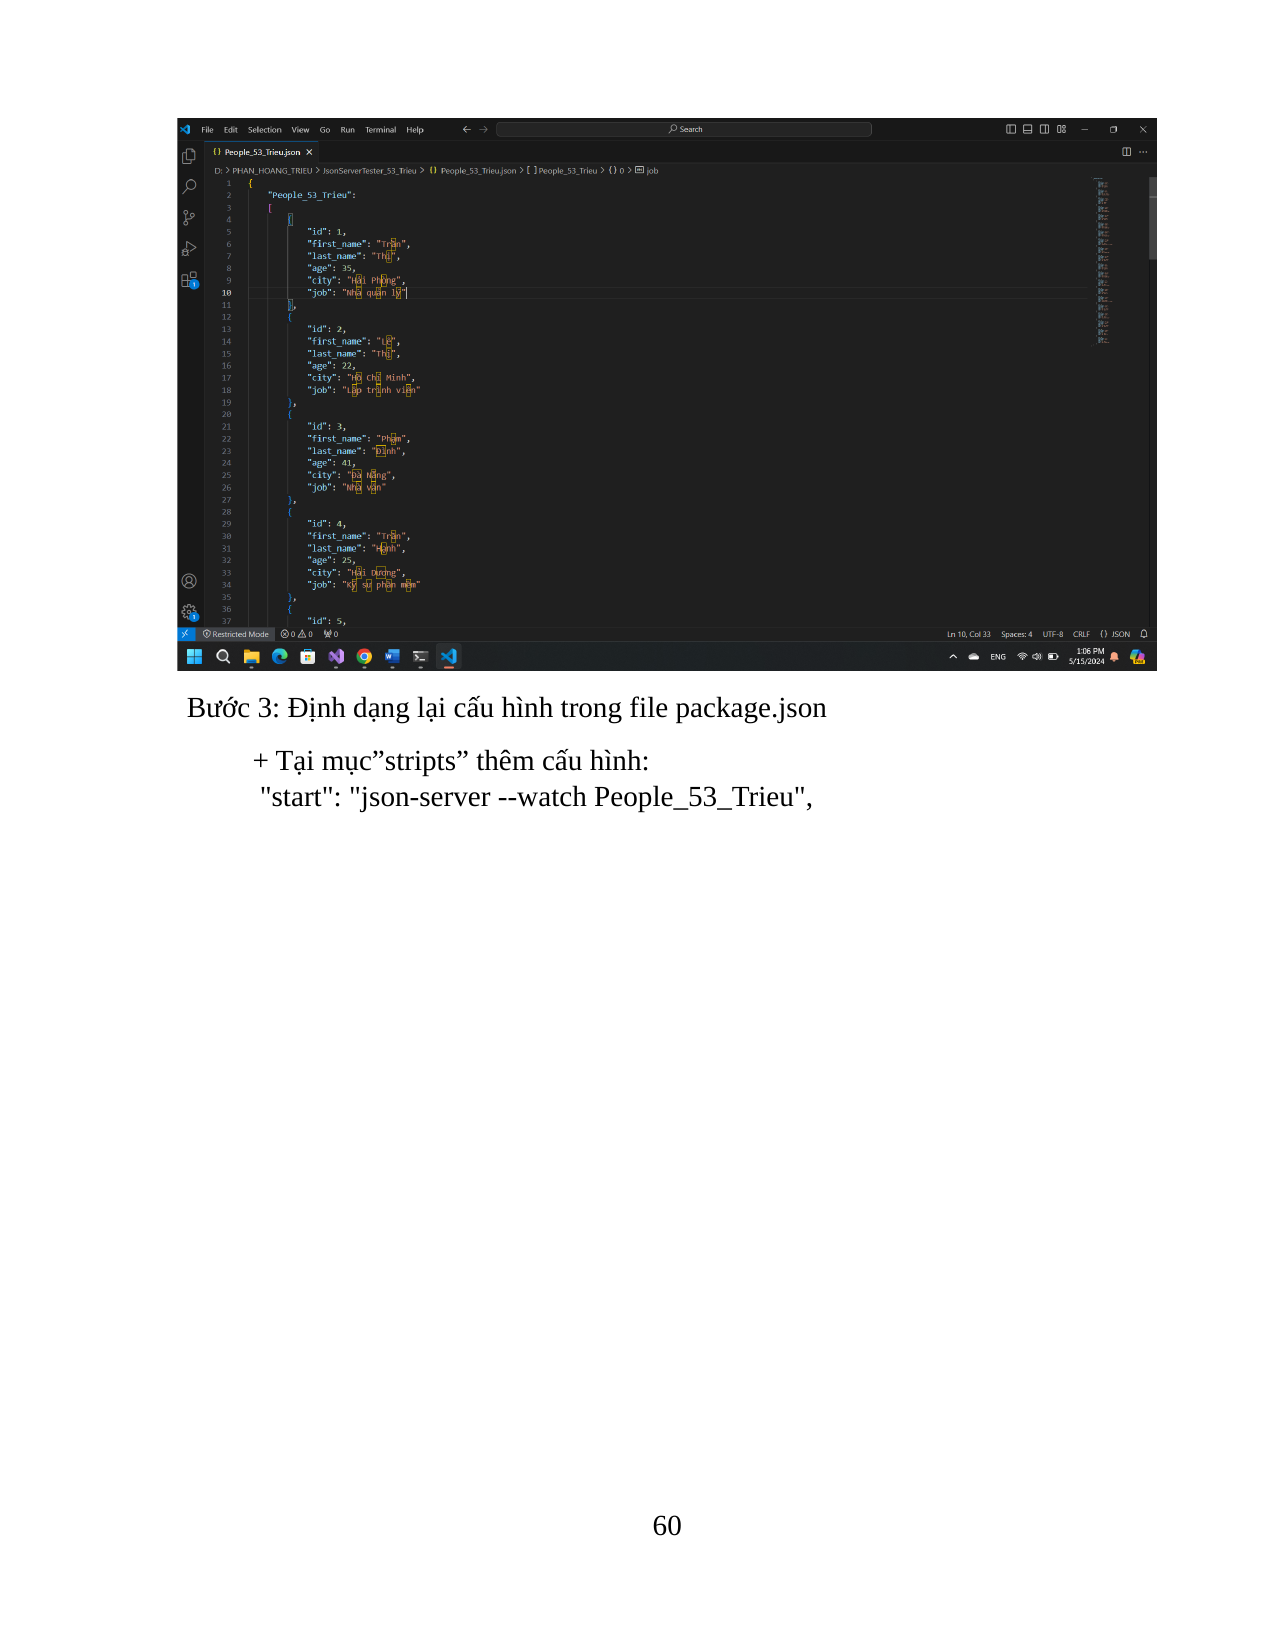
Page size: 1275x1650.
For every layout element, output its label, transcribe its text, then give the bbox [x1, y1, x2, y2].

list "start": "json-server --watch People_53_Trieu", [252, 779, 1157, 813]
picture [177, 118, 1157, 671]
list + Tại mục”stripts” thêm cấu hình: [252, 743, 1157, 777]
subtitle Bước 3: Định dạng lại cấu hình trong file package.json [187, 690, 1157, 724]
